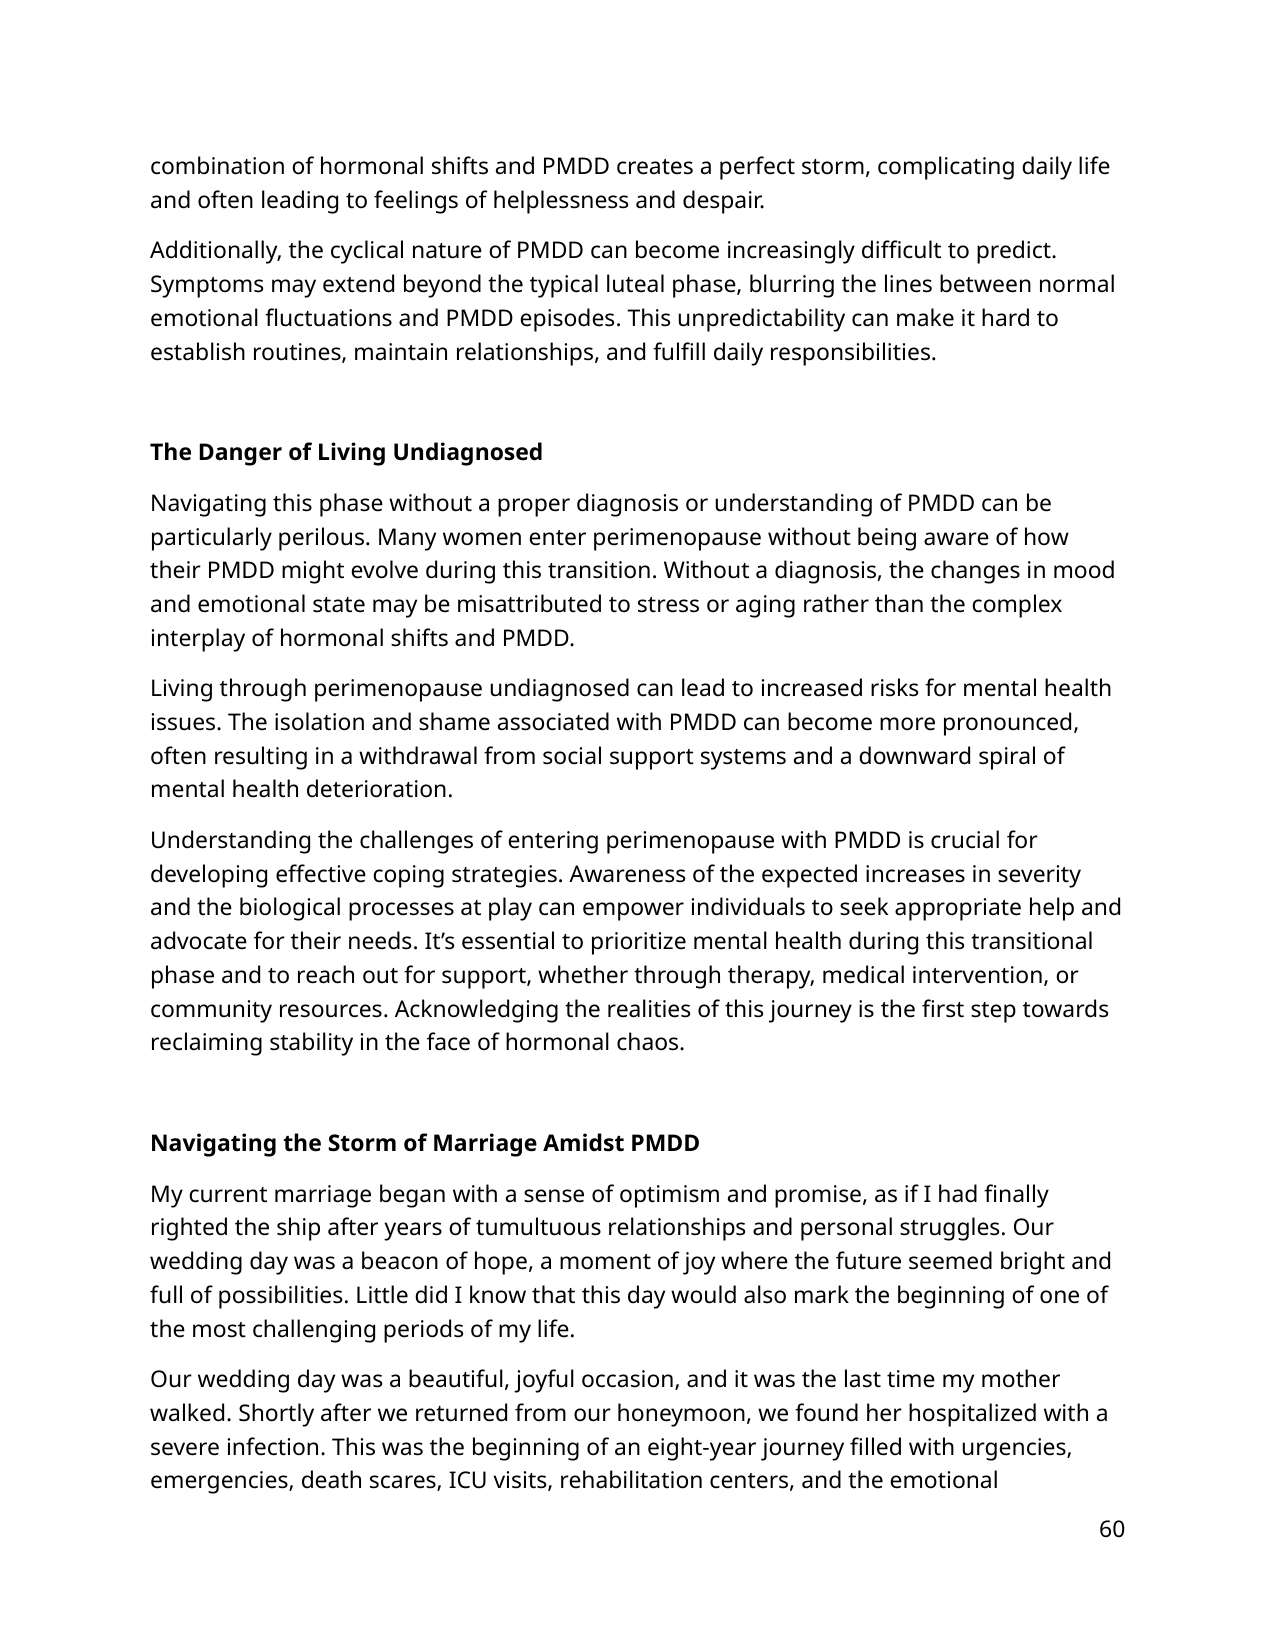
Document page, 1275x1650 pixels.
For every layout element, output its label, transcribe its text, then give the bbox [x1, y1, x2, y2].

text Navigating the Storm of Marriage Amidst PMDD [150, 1127, 1125, 1158]
text Understanding the challenges of entering perimenopause with PMDD is crucial for developing effective coping strategies. Awareness of the expected increases in severity and the biological processes at play can empower individuals to seek appropriate help and advocate for their needs. It’s essential to prioritize mental health during this transitional phase and to reach out for support, whether through therapy, medical intervention, or community resources. Acknowledging the realities of this journey is the first step towards reclaiming stability in the face of hormonal chaos. [150, 824, 1125, 1057]
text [150, 150, 1125, 215]
text Navigating this phase without a proper diagnosis or understanding of PMDD can be particularly perilous. Many women enter perimenopause without being aware of how their PMDD might evolve during this transition. Without a diagnosis, the changes in mood and emotional state may be misattributed to stress or aging rather than the complex interplay of hormonal shifts and PMDD. [150, 487, 1125, 653]
text The Danger of Living Undiagnosed [150, 436, 1125, 467]
text Living through perimenopause undiagnosed can lead to increased risks for mental health issues. The isolation and shame associated with PMDD can become more pronounced, often resulting in a withdrawal from social support systems and a downward spiral of mental health deterioration. [150, 672, 1125, 804]
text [150, 1363, 1125, 1495]
text My current marriage began with a sense of optimism and promise, as if I had finally righted the ship after years of tumultuous relationships and personal struggles. Our wedding day was a beacon of hope, a moment of joy where the future seemed bright and full of possibilities. Little did I know that this day would also mark the beginning of one of the most challenging periods of my life. [150, 1177, 1125, 1344]
text Additionally, the cyclical nature of PMDD can become increasingly difficult to predict. Symptoms may extend beyond the typical luteal phase, blurring the lines between normal emotional fluctuations and PMDD episodes. This unpredictability can make it hard to establish routines, maintain relationships, and fulfill daily responsibilities. [150, 234, 1125, 367]
